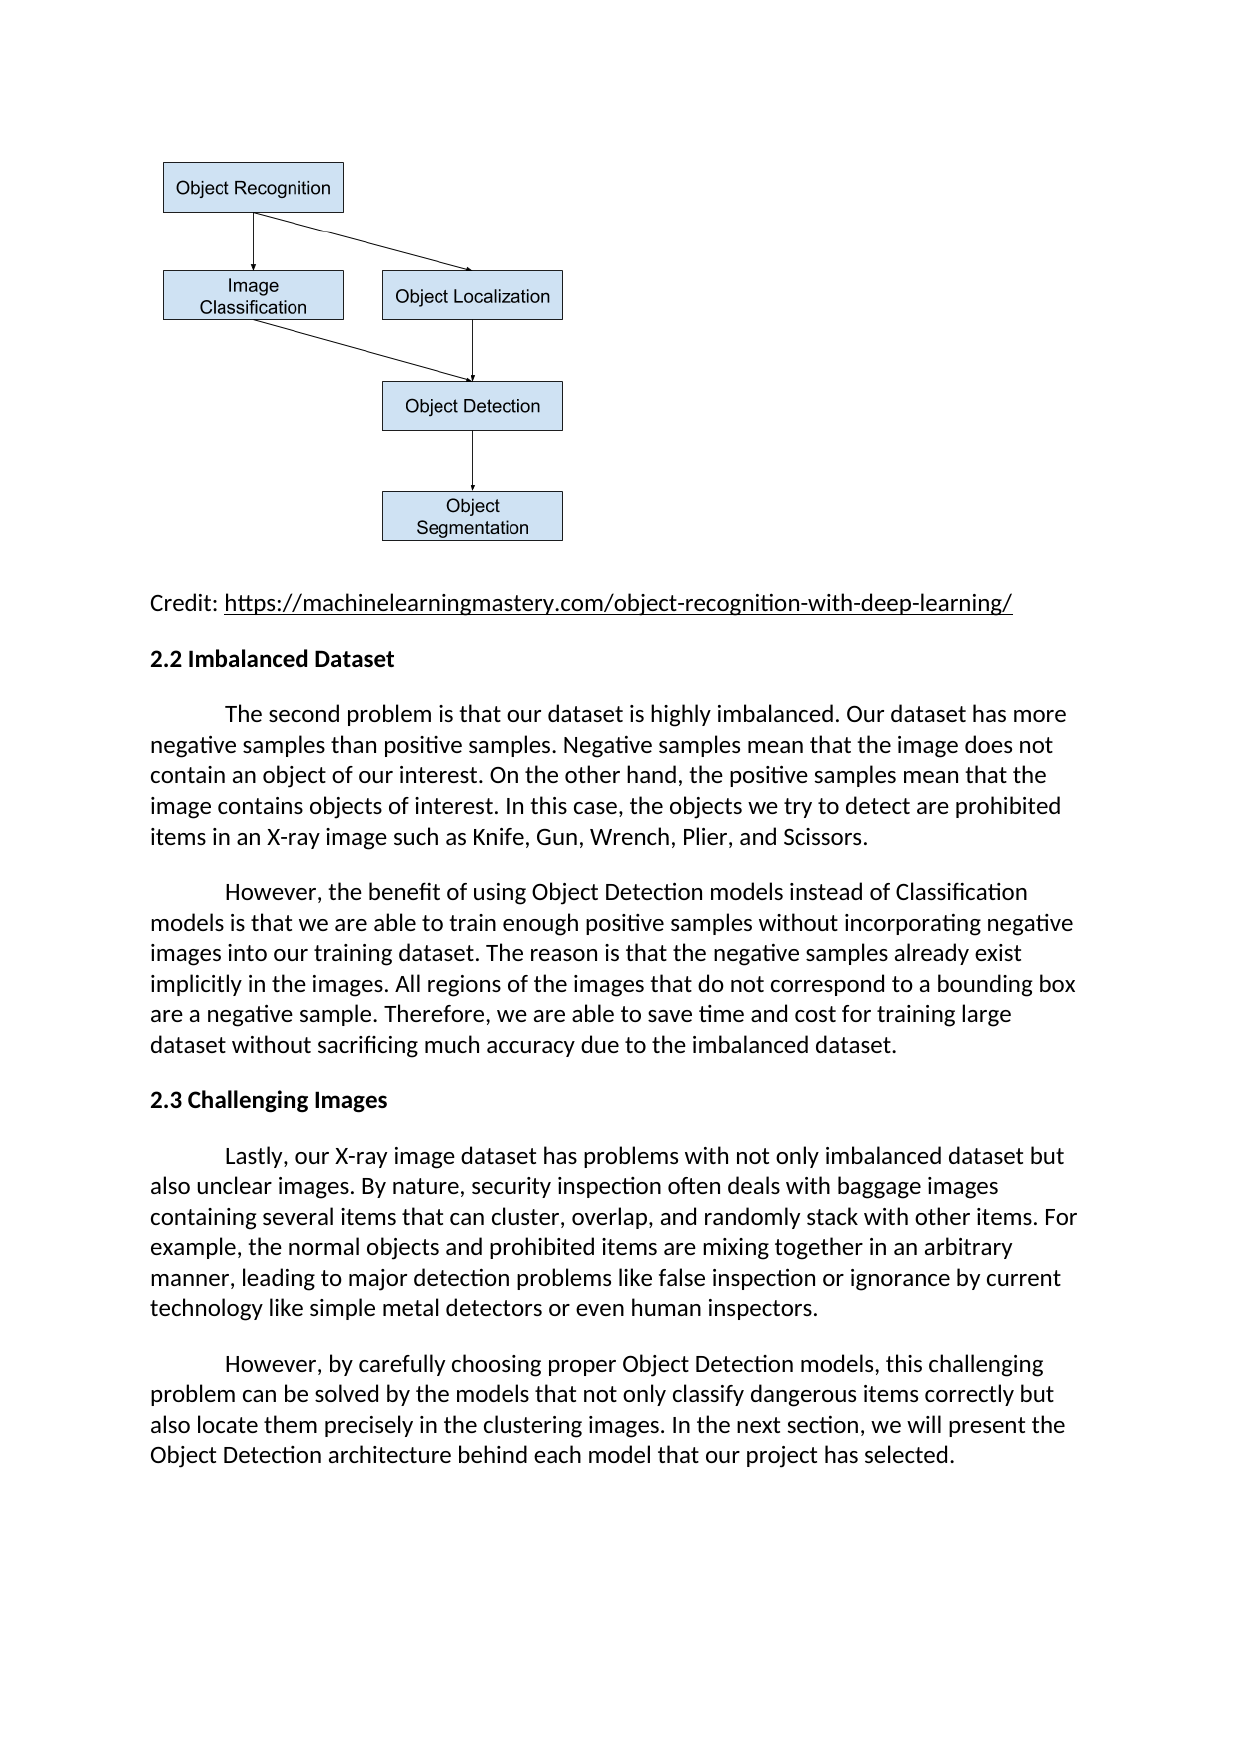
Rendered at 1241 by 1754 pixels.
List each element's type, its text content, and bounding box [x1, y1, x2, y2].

text However, the benefit of using Object Detection models instead of Classification models is that we are able to train enough positive samples without incorporating negative images into our training dataset. The reason is that the negative samples already exist implicitly in the images. All regions of the images that do not correspond to a bounding box are a negative sample. Therefore, we are able to save time and cost for training large dataset without sacrificing much accuracy due to the imbalanced dataset. [150, 876, 1090, 1059]
text The second problem is that our dataset is highly imbalanced. Our dataset has more negative samples than positive samples. Negative samples mean that the image does not contain an object of our interest. On the other hand, the positive samples mean that the image contains objects of interest. In this case, the objects we try to detect are prohibited items in an X-ray image such as Knife, Gun, Wrench, Plier, and Scissors. [150, 698, 1090, 851]
picture [150, 150, 583, 563]
text However, by carefully choosing proper Object Detection models, this challenging problem can be solved by the models that not only classify dangerous items correctly but also locate them precisely in the clustering images. In the next section, we will present the Object Detection architecture behind each model that our project has selected. [150, 1348, 1090, 1470]
text Credit: https://machinelearningmastery.com/object-recognition-with-deep-learning/ [150, 587, 1090, 618]
text 2.3 Challenging Images [150, 1084, 1090, 1115]
text Lastly, our X-ray image dataset has problems with not only imbalanced dataset but also unclear images. By nature, security inspection often deals with baggage images containing several items that can cluster, overlap, and randomly stack with other items. For example, the normal objects and prohibited items are mixing together in an arbitrary manner, leading to major detection problems like false inspection or ignorance by current technology like simple metal detectors or even human inspectors. [150, 1140, 1090, 1323]
text 2.2 Imbalanced Dataset [150, 643, 1090, 673]
